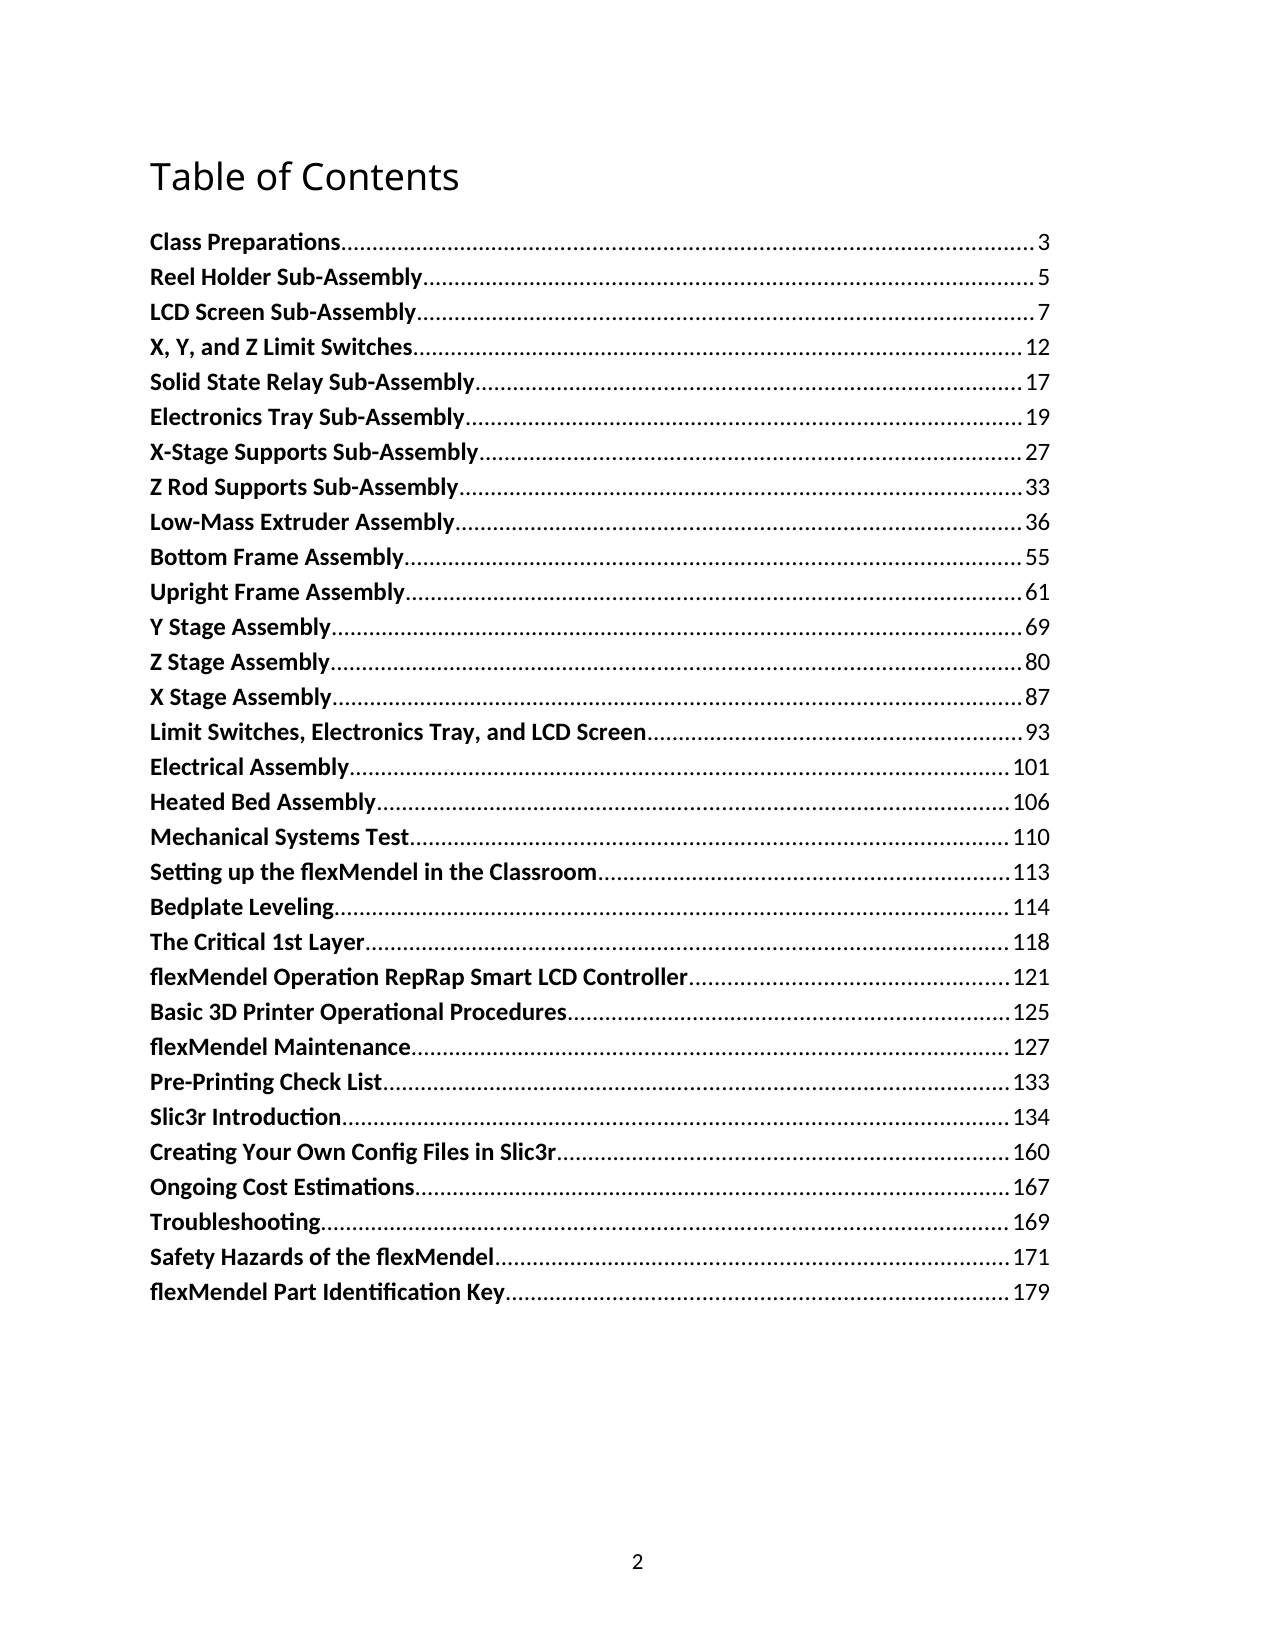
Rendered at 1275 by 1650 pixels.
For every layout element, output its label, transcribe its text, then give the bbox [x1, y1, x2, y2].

text Safety Hazards of the flexMendel 171 [150, 1241, 1125, 1272]
text Z Stage Assembly 80 [150, 646, 1125, 677]
text X, Y, and Z Limit Switches 12 [150, 331, 1125, 362]
text Slic3r Introduction 134 [150, 1101, 1125, 1132]
text Reel Holder Sub-Assembly 5 [150, 261, 1125, 292]
text X Stage Assembly 87 [150, 681, 1125, 712]
text Low-Mass Extruder Assembly 36 [150, 506, 1125, 537]
text LCD Screen Sub-Assembly 7 [150, 296, 1125, 327]
text Limit Switches, Electronics Tray, and LCD Screen 93 [150, 716, 1125, 747]
text flexMendel Maintenance 127 [150, 1031, 1125, 1062]
text Y Stage Assembly 69 [150, 611, 1125, 642]
text flexMendel Part Identification Key 179 [150, 1276, 1125, 1307]
text Bedplate Leveling 114 [150, 891, 1125, 922]
text flexMendel Operation RepRap Smart LCD Controller 121 [150, 961, 1125, 992]
text Basic 3D Printer Operational Procedures 125 [150, 996, 1125, 1027]
text Upright Frame Assembly 61 [150, 576, 1125, 607]
text Solid State Relay Sub-Assembly 17 [150, 366, 1125, 397]
text Mechanical Systems Test 110 [150, 821, 1125, 852]
text Creating Your Own Config Files in Slic3r 160 [150, 1136, 1125, 1167]
text Troubleshooting 169 [150, 1206, 1125, 1237]
text Electronics Tray Sub-Assembly 19 [150, 401, 1125, 432]
text Pre-Printing Check List 133 [150, 1066, 1125, 1097]
text X-Stage Supports Sub-Assembly 27 [150, 436, 1125, 467]
text Bottom Frame Assembly 55 [150, 541, 1125, 572]
text Z Rod Supports Sub-Assembly 33 [150, 471, 1125, 502]
text Electrical Assembly 101 [150, 751, 1125, 782]
text Setting up the flexMendel in the Classroom 113 [150, 856, 1125, 887]
text Heated Bed Assembly 106 [150, 786, 1125, 817]
text Table of Contents [150, 150, 1125, 201]
text The Critical 1st Layer 118 [150, 926, 1125, 957]
text Ongoing Cost Estimations 167 [150, 1171, 1125, 1202]
text Class Preparations 3 [150, 226, 1125, 257]
